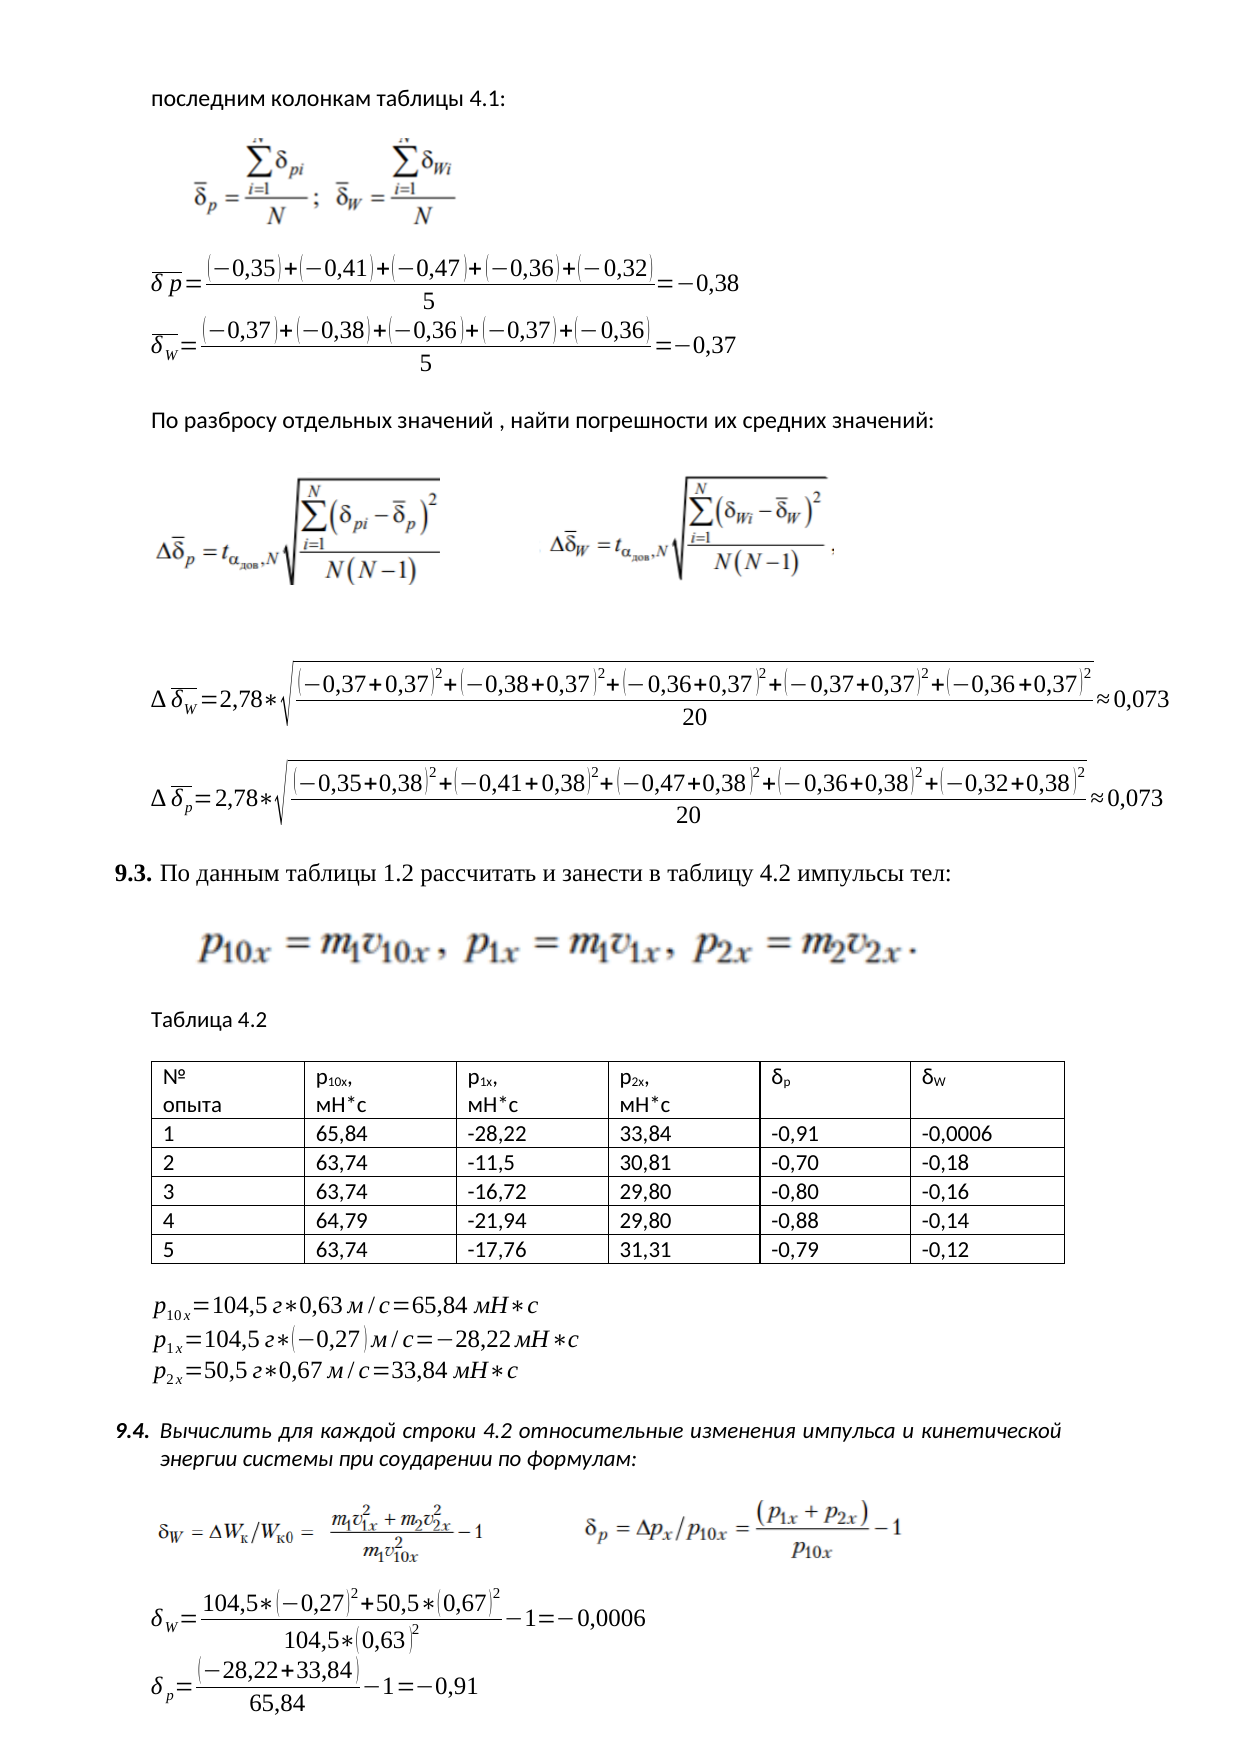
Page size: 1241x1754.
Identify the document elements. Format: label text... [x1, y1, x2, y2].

list По данным таблицы 1.2 рассчитать и занести в таблицу 4.2 импульсы тел: [114, 858, 1065, 886]
table_cell -16,72 [457, 1177, 608, 1205]
table_cell 5 [152, 1235, 304, 1263]
table_header p2x, мН*с [609, 1062, 759, 1118]
picture [153, 472, 440, 585]
table_header p1x, мН*с [457, 1062, 608, 1118]
table_cell -28,22 [457, 1119, 608, 1147]
table_cell -0,88 [761, 1206, 910, 1234]
table_cell -0,79 [761, 1235, 910, 1263]
table_cell 29,80 [609, 1177, 759, 1205]
table_cell -0,0006 [911, 1119, 1064, 1147]
table_cell 31,31 [609, 1235, 759, 1263]
table_cell 63,74 [305, 1177, 456, 1205]
table_cell 33,84 [609, 1119, 759, 1147]
picture [577, 1500, 915, 1572]
text Таблица 4.2 [151, 1005, 1065, 1033]
table_cell 63,74 [305, 1235, 456, 1263]
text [151, 83, 1065, 113]
table_header p10x, мН*с [305, 1062, 456, 1118]
text По разбросу отдельных значений , найти погрешности их средних значений: [151, 405, 1065, 434]
table_cell 64,79 [305, 1206, 456, 1234]
table_cell -21,94 [457, 1206, 608, 1234]
table_cell 29,80 [609, 1206, 759, 1234]
picture [539, 472, 834, 590]
table_cell 65,84 [305, 1119, 456, 1147]
table_cell 63,74 [305, 1148, 456, 1176]
table_cell 3 [152, 1177, 304, 1205]
picture [152, 138, 458, 235]
table_cell -17,76 [457, 1235, 608, 1263]
table_cell 4 [152, 1206, 304, 1234]
table_cell -0,16 [911, 1177, 1064, 1205]
table_cell 2 [152, 1148, 304, 1176]
table_cell -0,91 [761, 1119, 910, 1147]
table_header δW [911, 1062, 1064, 1118]
table_cell 30,81 [609, 1148, 759, 1176]
table_cell -0,14 [911, 1206, 1064, 1234]
table_header δp [761, 1062, 910, 1118]
table_cell -0,70 [761, 1148, 910, 1176]
picture [159, 915, 924, 977]
table_cell -0,80 [761, 1177, 910, 1205]
table_cell 1 [152, 1119, 304, 1147]
picture [145, 1488, 486, 1568]
table_cell -0,12 [911, 1235, 1064, 1263]
table_cell -11,5 [457, 1148, 608, 1176]
list Вычислить для каждой строки 4.2 относительные изменения импульса и кинетической энергии системы при соударении по формулам: [114, 1416, 1065, 1472]
table_cell -0,18 [911, 1148, 1064, 1176]
table_header № опыта [152, 1062, 304, 1118]
